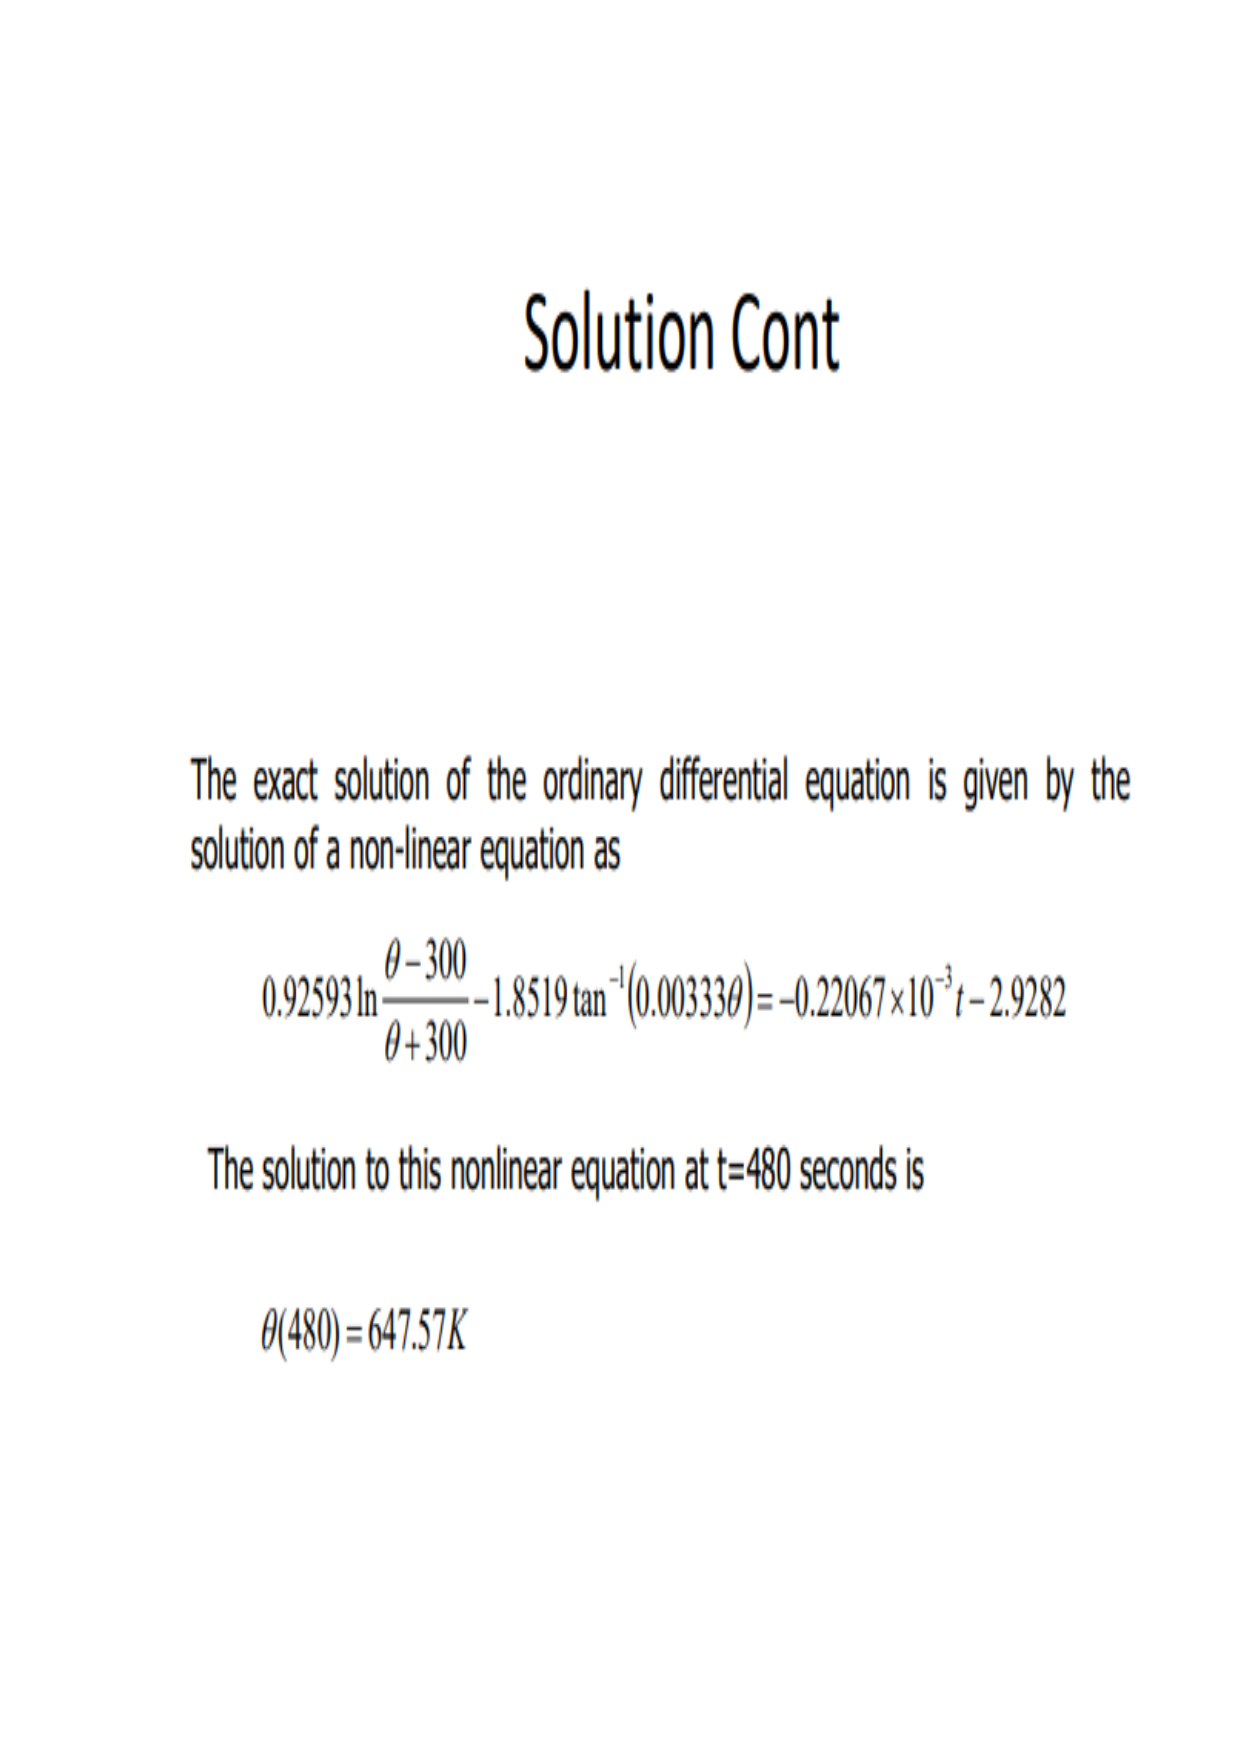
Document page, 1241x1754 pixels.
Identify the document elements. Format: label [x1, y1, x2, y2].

picture [147, 147, 1192, 1548]
